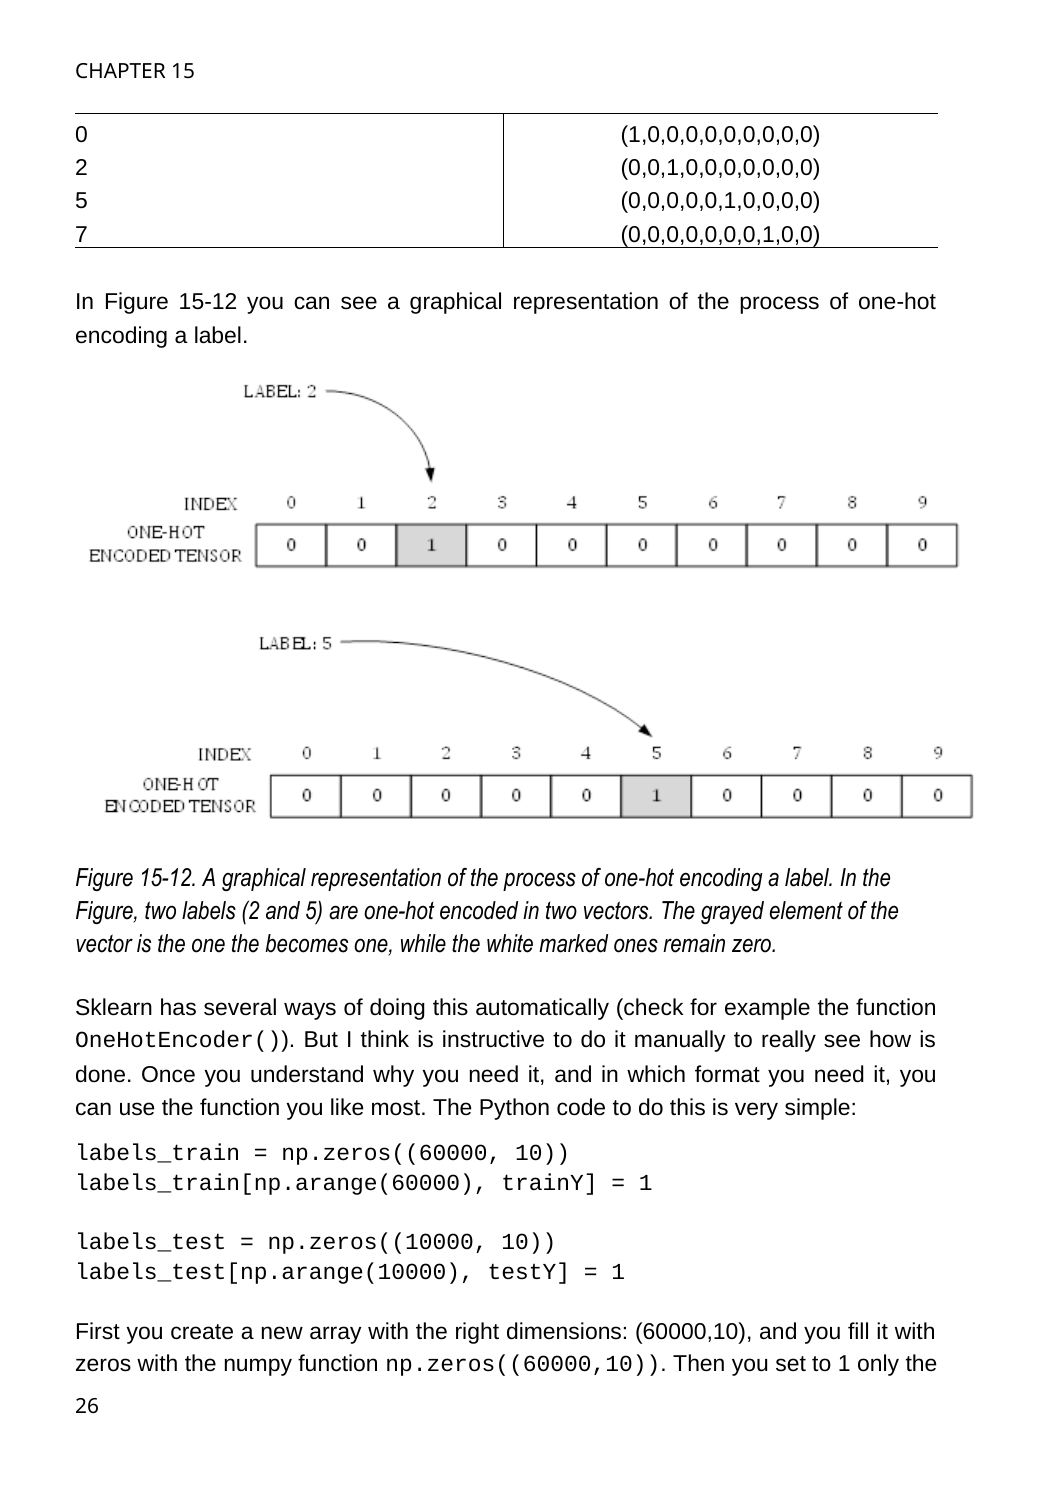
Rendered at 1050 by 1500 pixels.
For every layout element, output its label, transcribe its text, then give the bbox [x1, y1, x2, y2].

table_cell (0,0,0,0,0,0,0,1,0,0) [504, 214, 937, 247]
table_cell 7 [75, 214, 503, 247]
text In Figure 15-12 you can see a graphical representation of the process of one-hot encoding a label. [75, 281, 937, 348]
picture [75, 368, 975, 822]
text labels_test = np.zeros((10000, 10)) [75, 1231, 937, 1257]
text labels_test[np.arange(10000), testY] = 1 [75, 1261, 937, 1286]
table_cell (1,0,0,0,0,0,0,0,0,0) [504, 114, 937, 147]
text Figure 15-12. A graphical representation of the process of one-hot encoding a label. In the Figure, two labels (2 and 5) are one-hot encoded in two vectors. The grayed element of the vector is the one the becomes one, while the white marked ones remain zero. [75, 863, 937, 958]
text labels_train[np.arange(60000), trainY] = 1 [75, 1171, 937, 1197]
table_cell 2 [75, 147, 503, 180]
table_cell (0,0,0,0,0,1,0,0,0,0) [504, 180, 937, 213]
text Sklearn has several ways of doing this automatically (check for example the function OneHotEncoder()). But I think is instructive to do it manually to really see how is done. Once you understand why you need it, and in which format you need it, you can use the function you like most. The Python code to do this is very simple: [75, 987, 937, 1121]
table_cell (0,0,1,0,0,0,0,0,0,0) [504, 147, 937, 180]
text labels_train = np.zeros((60000, 10)) [75, 1141, 937, 1167]
table_cell 0 [75, 114, 503, 147]
table_cell 5 [75, 180, 503, 213]
